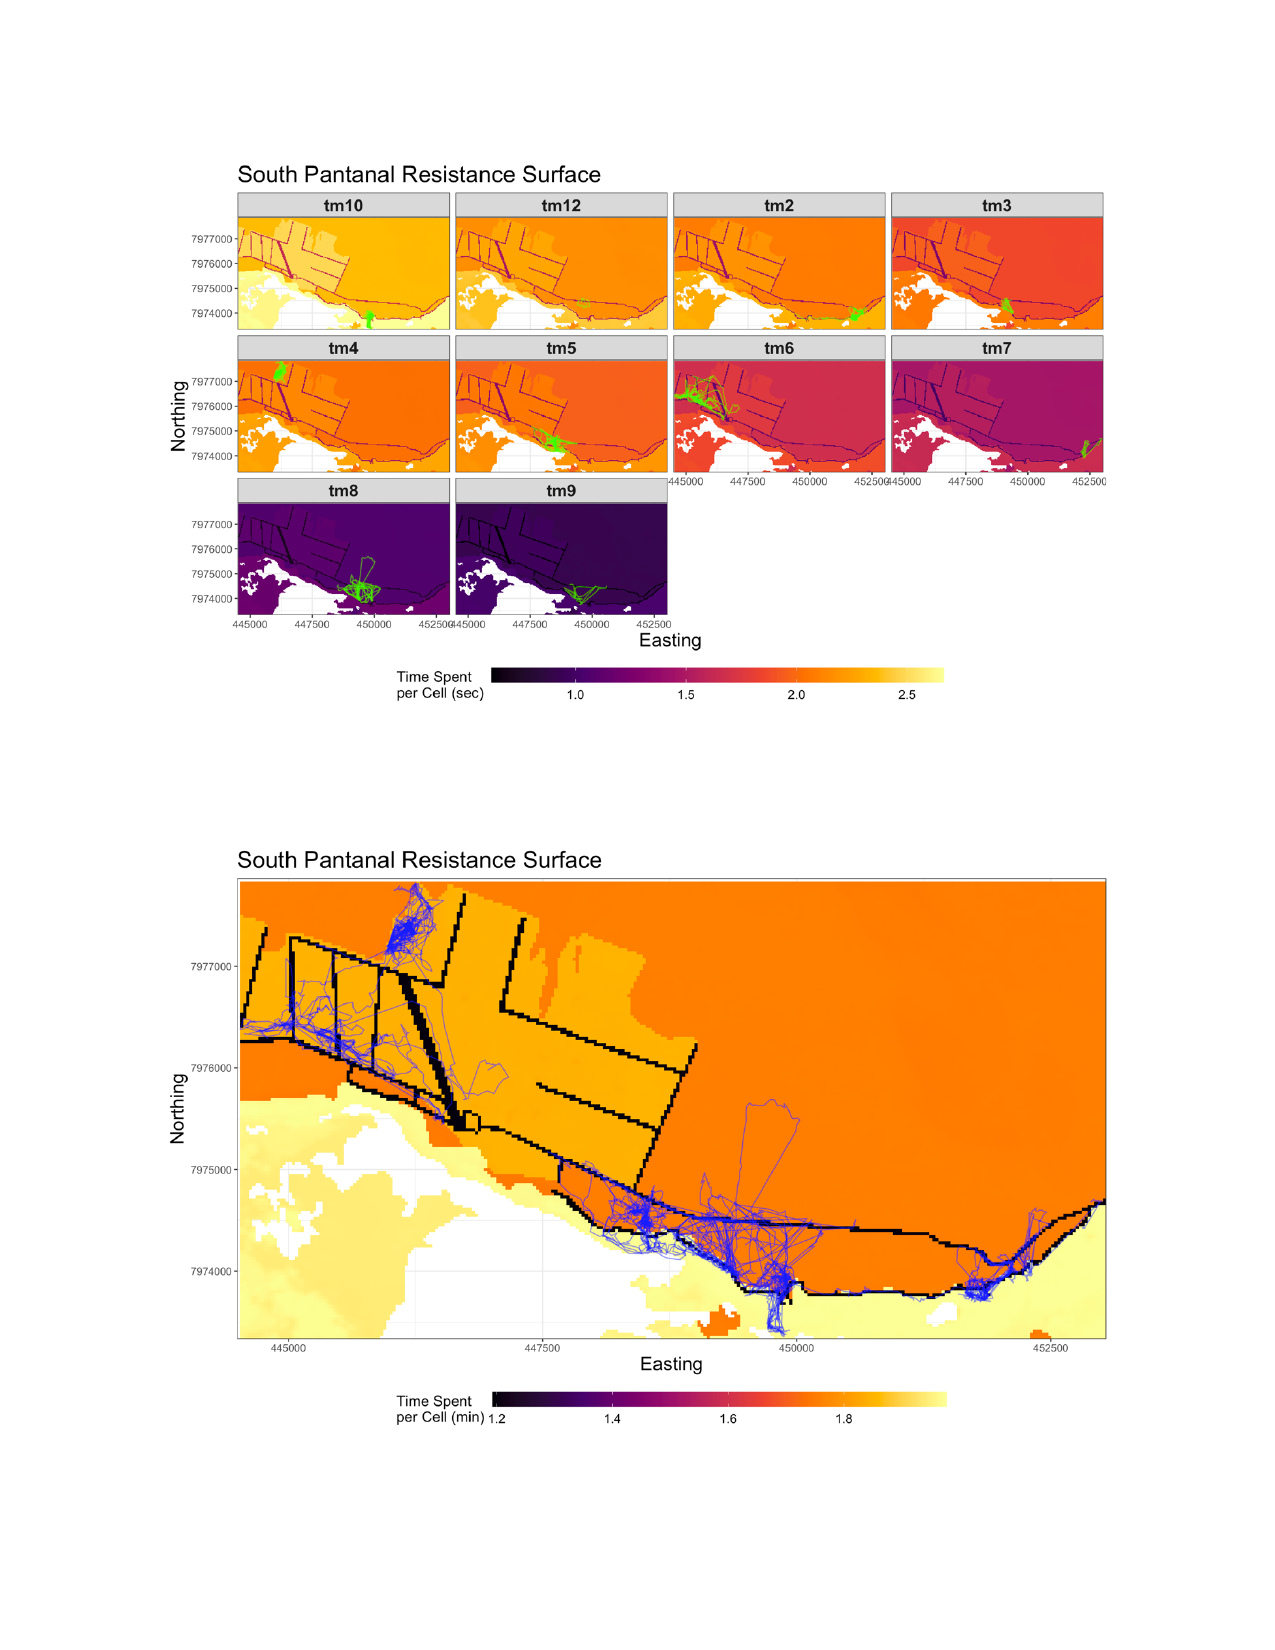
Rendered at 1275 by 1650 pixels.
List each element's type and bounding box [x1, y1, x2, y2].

picture [166, 833, 1109, 1442]
picture [168, 150, 1107, 719]
